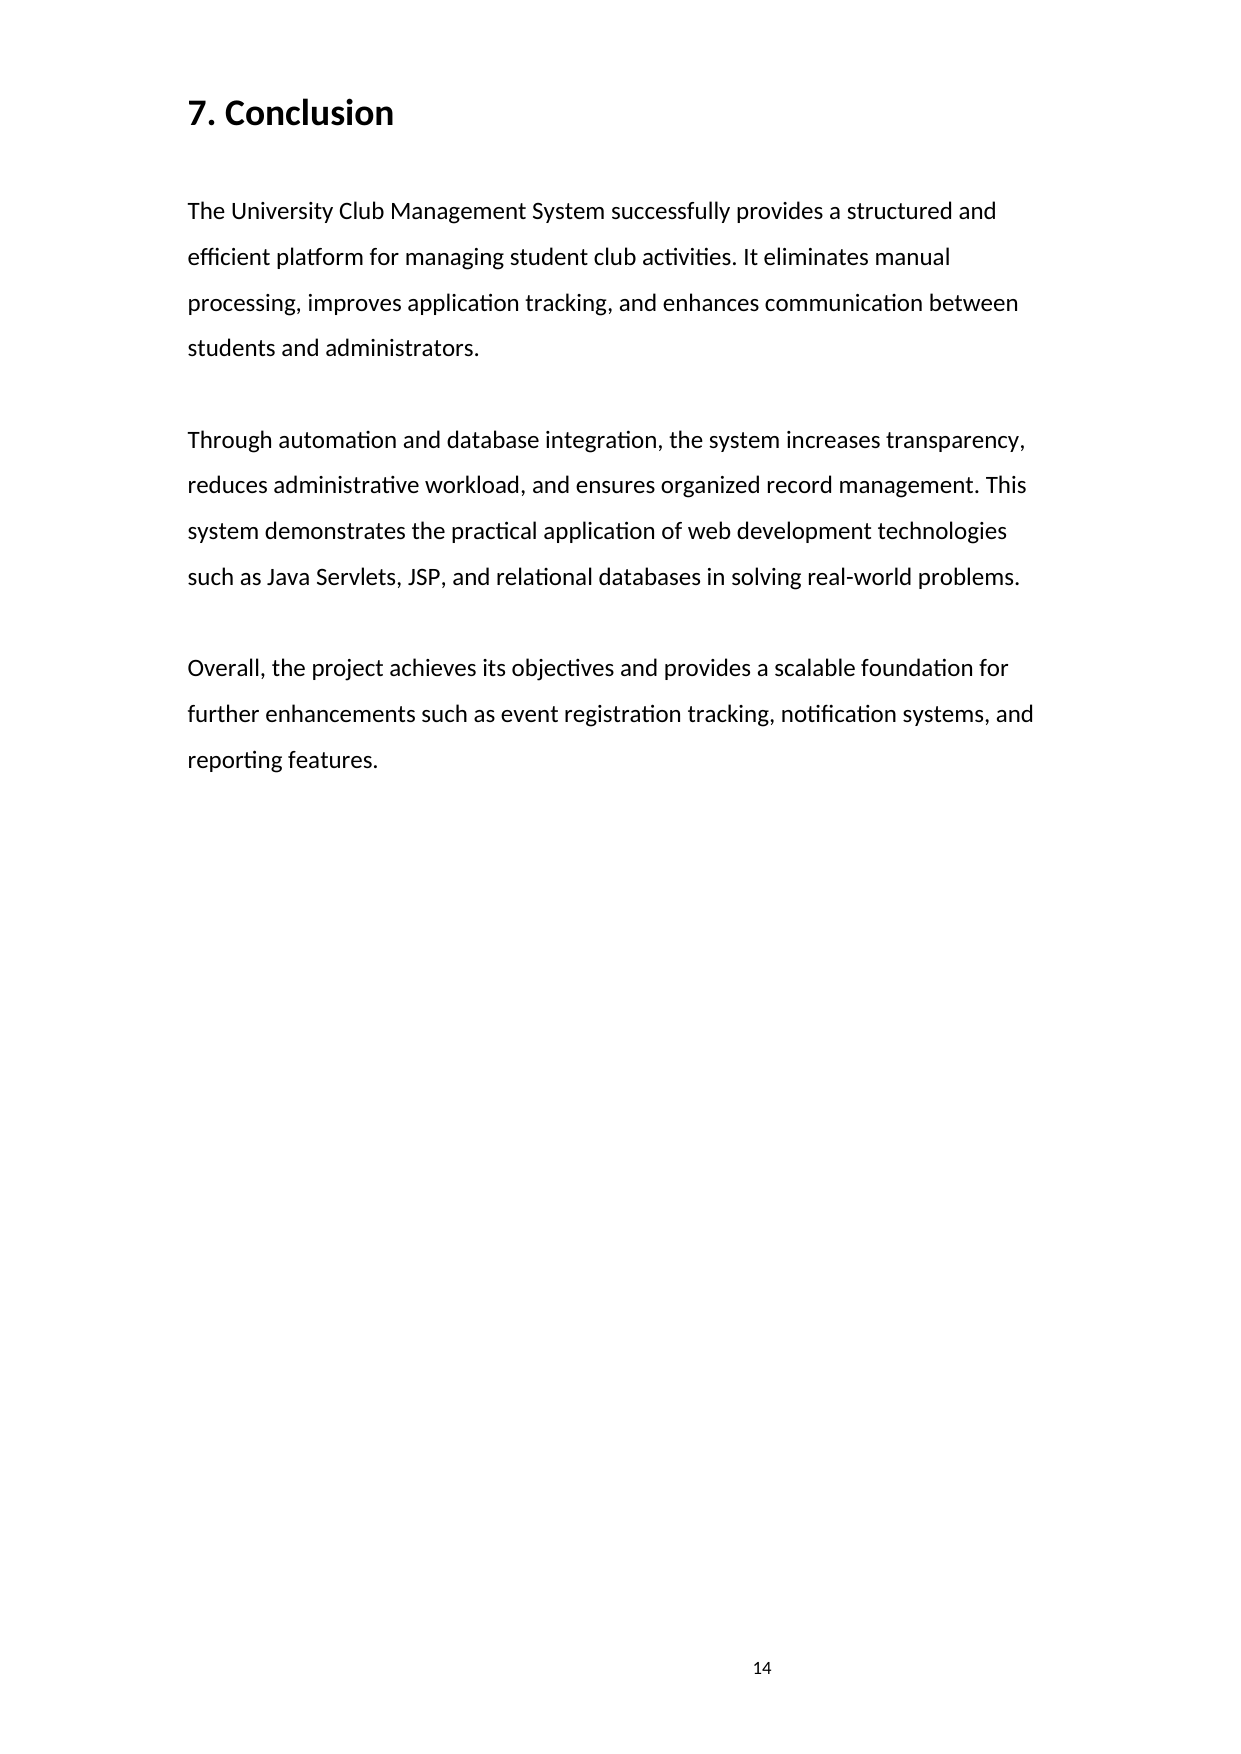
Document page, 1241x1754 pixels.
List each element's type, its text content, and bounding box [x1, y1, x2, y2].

list Overall, the project achieves its objectives and provides a scalable foundation for further enhancements such as event registration tracking, notification systems, and reporting features. [187, 653, 1053, 774]
list Through automation and database integration, the system increases transparency, reduces administrative workload, and ensures organized record management. This system demonstrates the practical application of web development technologies such as Java Servlets, JSP, and relational databases in solving real-world problems. [187, 424, 1053, 592]
list 7. Conclusion The University Club Management System successfully provides a structured and efficient platform for managing student club activities. It eliminates manual processing, improves application tracking, and enhances communication between students and administrators. [187, 88, 1053, 363]
